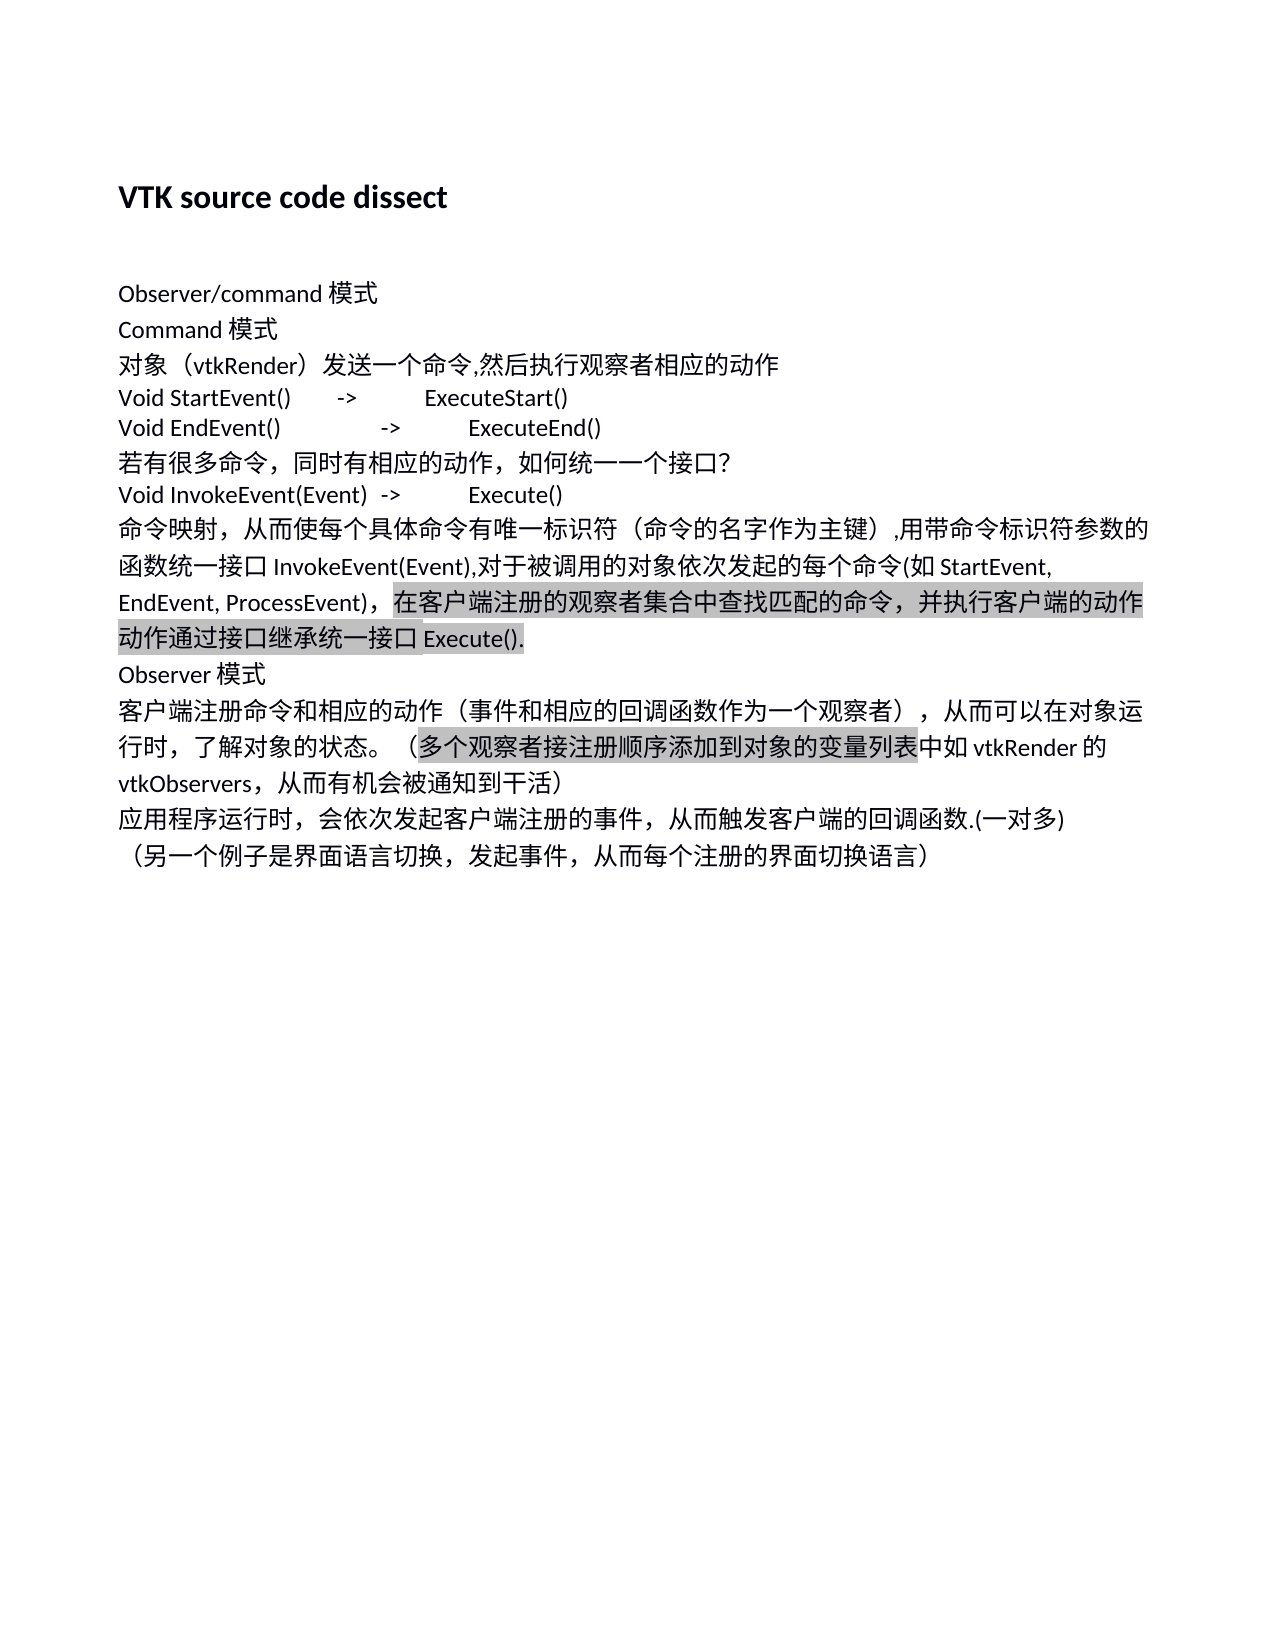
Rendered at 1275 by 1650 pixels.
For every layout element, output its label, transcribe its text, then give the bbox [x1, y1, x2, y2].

text Void InvokeEvent(Event) -> Execute() [118, 479, 1157, 510]
text Void EndEvent() -> ExecuteEnd() [118, 412, 1157, 443]
text Void StartEvent() -> ExecuteStart() [118, 382, 1157, 412]
text 命令映射，从而使每个具体命令有唯一标识符（命令的名字作为主键）,用带命令标识符参数的函数统一接口InvokeEvent(Event),对于被调用的对象依次发起的每个命令(如StartEvent, EndEvent, ProcessEvent)，在客户端注册的观察者集合中查找匹配的命令，并执行客户端的动作 [118, 510, 1157, 618]
text 若有很多命令，同时有相应的动作，如何统一一个接口？ [118, 443, 1157, 479]
text 对象（vtkRender）发送一个命令,然后执行观察者相应的动作 [118, 346, 1157, 382]
subtitle VTK source code dissect [118, 176, 1157, 216]
text （另一个例子是界面语言切换，发起事件，从而每个注册的界面切换语言） [118, 836, 1157, 872]
text Observer/command 模式 [118, 273, 1157, 309]
text 动作通过接口继承统一接口Execute(). [118, 618, 1157, 655]
text 应用程序运行时，会依次发起客户端注册的事件，从而触发客户端的回调函数.(一对多) [118, 800, 1157, 836]
text Observer模式 [118, 655, 1157, 691]
text 客户端注册命令和相应的动作（事件和相应的回调函数作为一个观察者），从而可以在对象运行时，了解对象的状态。（多个观察者接注册顺序添加到对象的变量列表中如vtkRender的vtkObservers，从而有机会被通知到干活） [118, 691, 1157, 800]
text Command 模式 [118, 309, 1157, 346]
